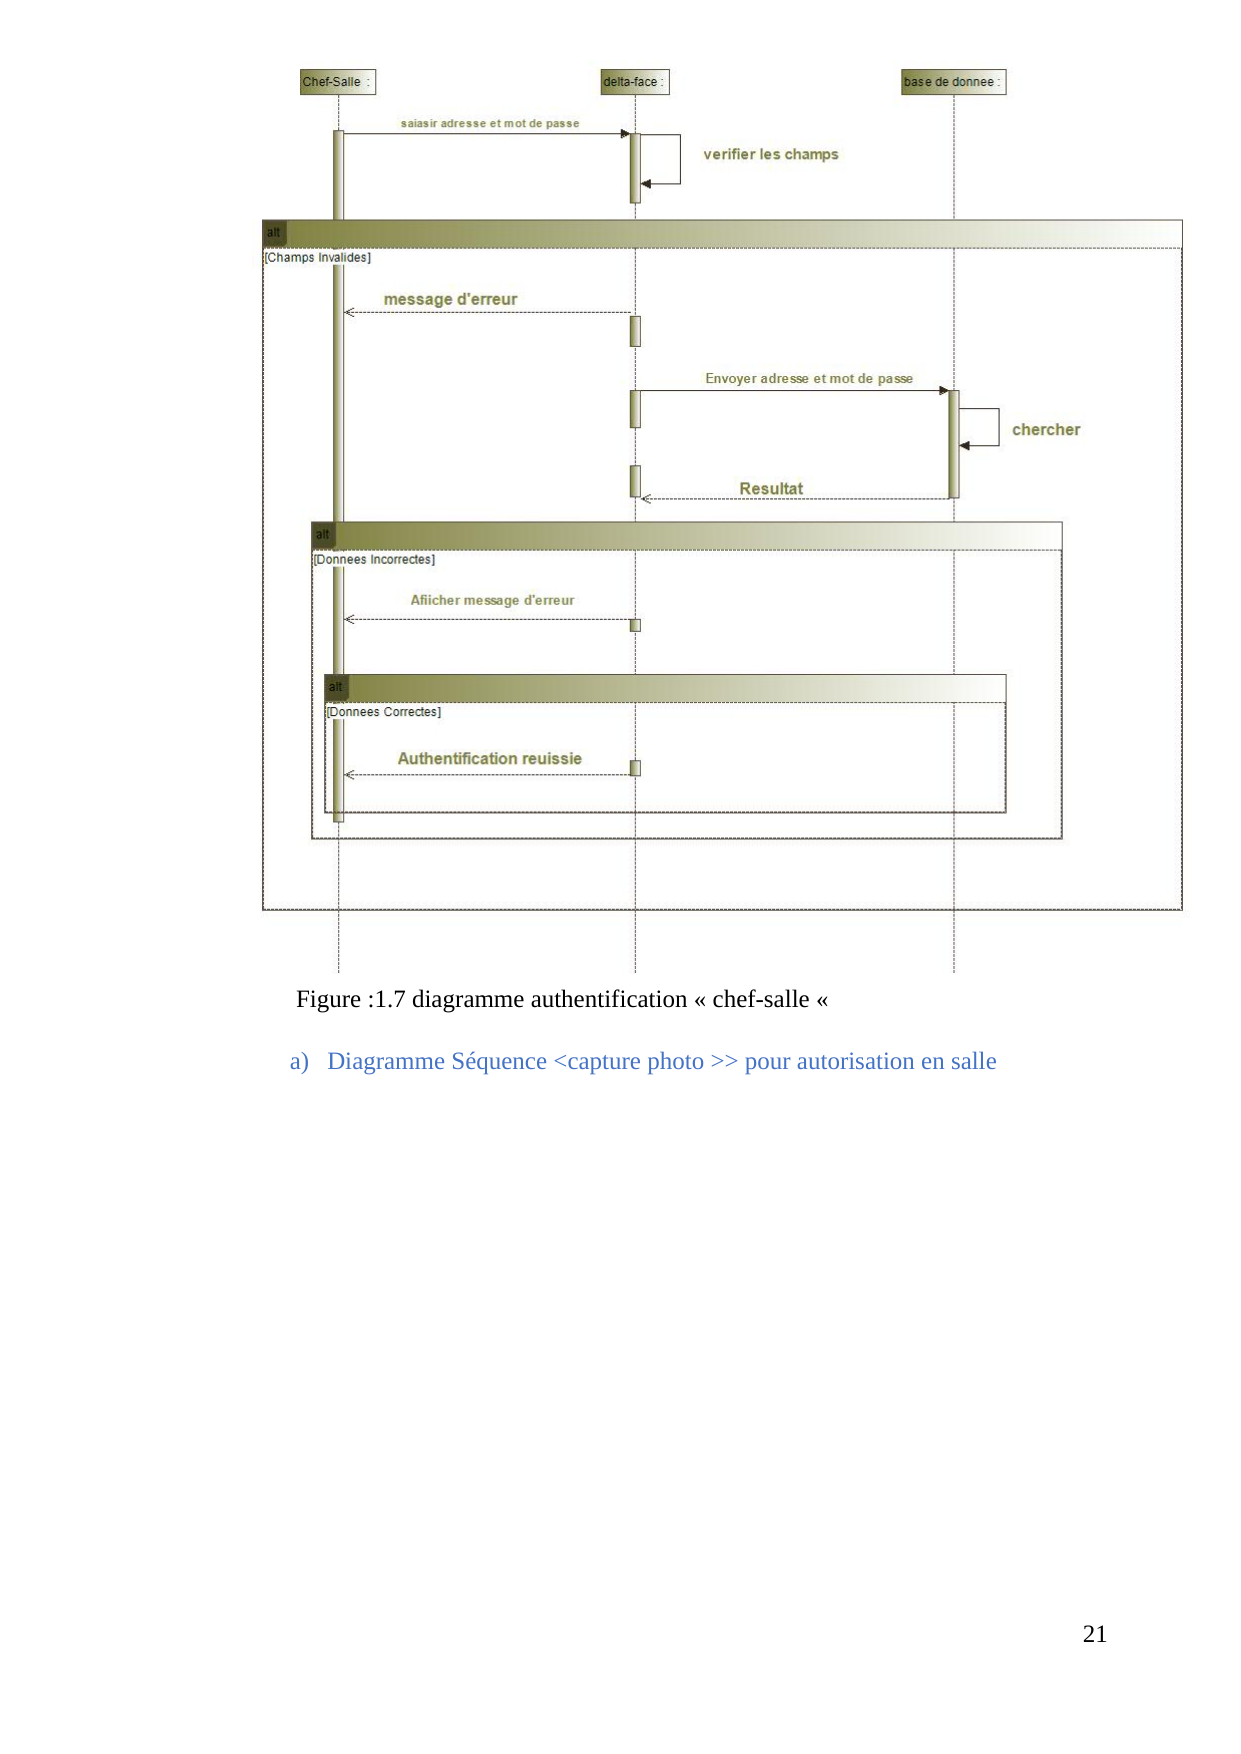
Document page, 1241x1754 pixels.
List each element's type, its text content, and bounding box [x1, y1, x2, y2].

list Figure :1.7 diagramme authentification « chef-salle « [252, 984, 1150, 1013]
list Diagramme Séquence <capture photo >> pour autorisation en salle [289, 1046, 1150, 1075]
picture [252, 60, 1193, 983]
